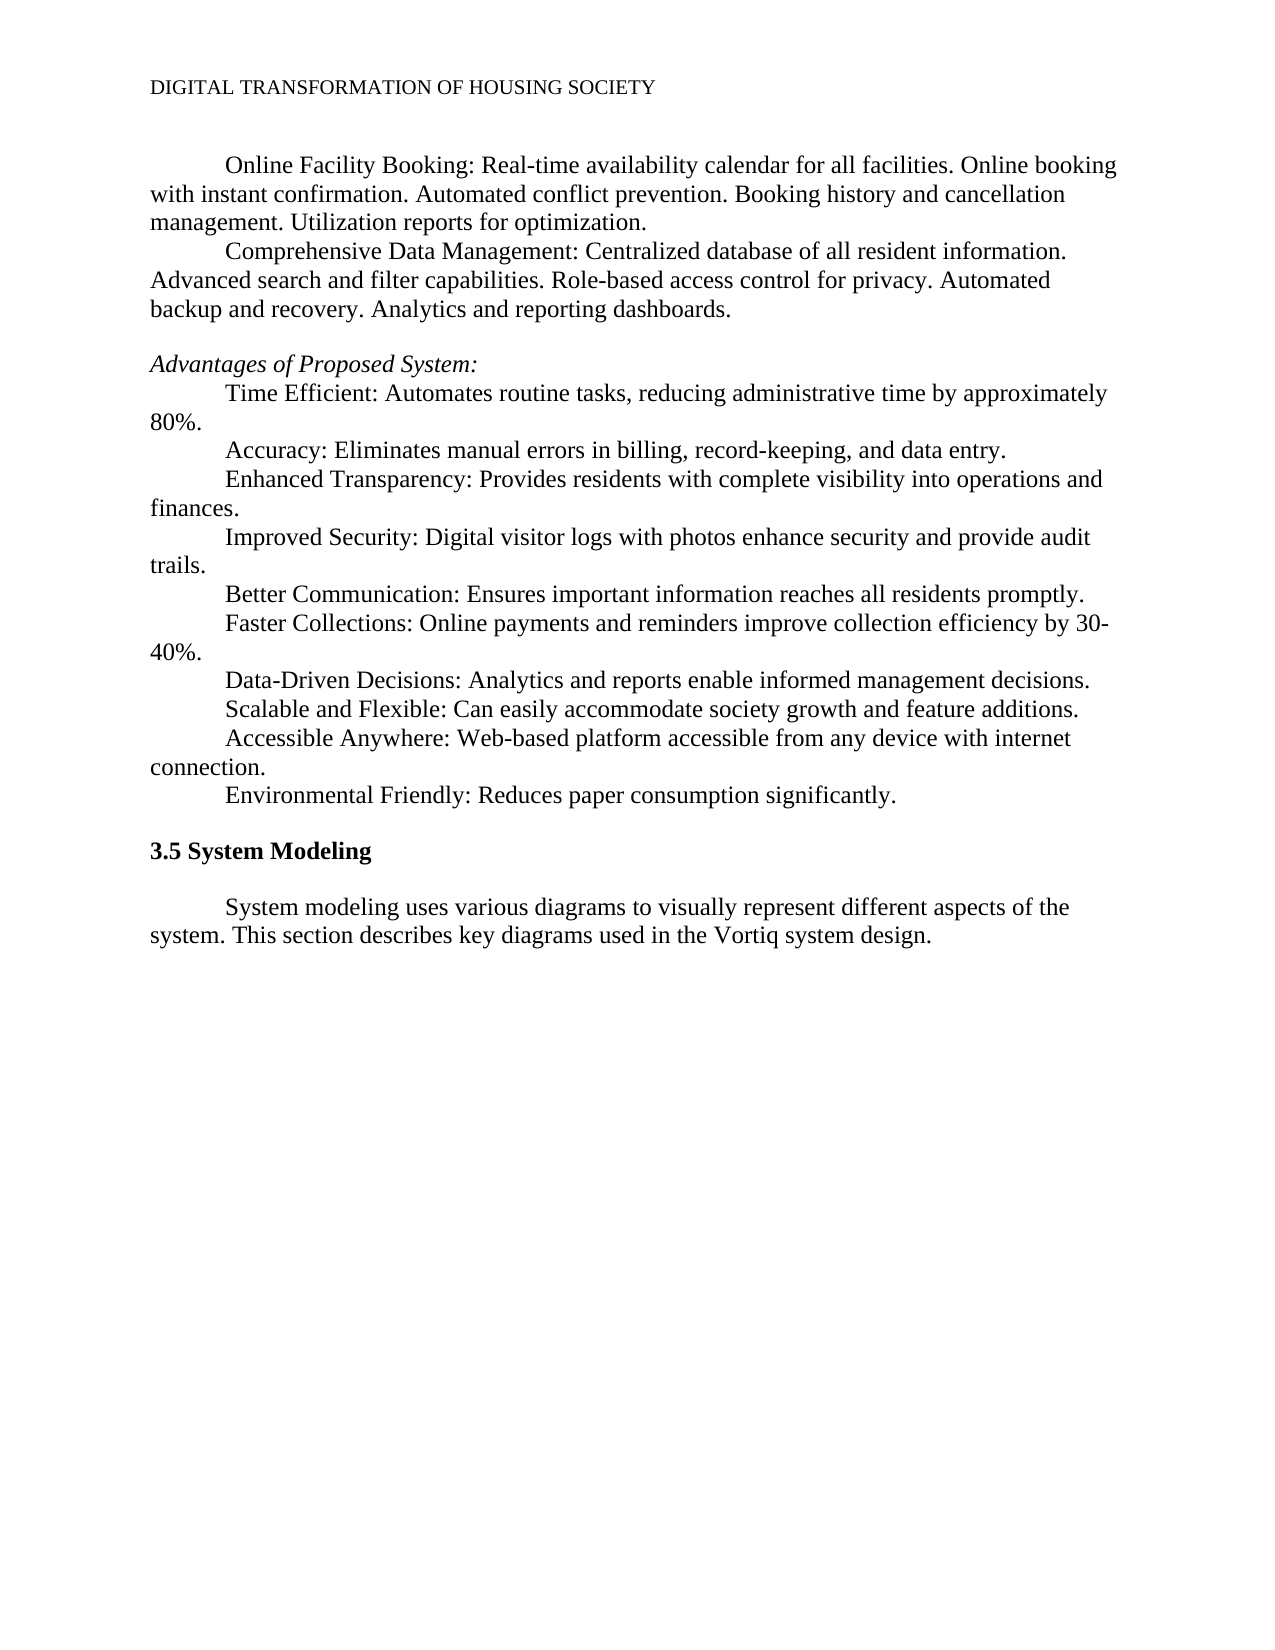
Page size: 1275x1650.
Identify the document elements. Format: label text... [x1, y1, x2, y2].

text Improved Security: Digital visitor logs with photos enhance security and provide audit trails. [150, 522, 1125, 579]
text 3.5 System Modeling [150, 836, 1125, 865]
text Advantages of Proposed System: [150, 349, 1125, 378]
text System modeling uses various diagrams to visually represent different aspects of the system. This section describes key diagrams used in the Vortiq system design. [150, 892, 1125, 949]
text Online Facility Booking: Real-time availability calendar for all facilities. Online booking with instant confirmation. Automated conflict prevention. Booking history and cancellation management. Utilization reports for optimization. [150, 150, 1125, 236]
text Time Efficient: Automates routine tasks, reducing administrative time by approximately 80%. [150, 378, 1125, 436]
text Environmental Friendly: Reduces paper consumption significantly. [150, 781, 1125, 809]
text Faster Collections: Online payments and reminders improve collection efficiency by 30-40%. [150, 608, 1125, 666]
text Better Communication: Ensures important information reaches all residents promptly. [150, 579, 1125, 608]
text Accessible Anywhere: Web-based platform accessible from any device with internet connection. [150, 723, 1125, 781]
text Scalable and Flexible: Can easily accommodate society growth and feature additions. [150, 694, 1125, 723]
text Enhanced Transparency: Provides residents with complete visibility into operations and finances. [150, 464, 1125, 522]
text Accuracy: Eliminates manual errors in billing, record-keeping, and data entry. [150, 436, 1125, 464]
text Comprehensive Data Management: Centralized database of all resident information. Advanced search and filter capabilities. Role-based access control for privacy. Automated backup and recovery. Analytics and reporting dashboards. [150, 236, 1125, 322]
text Data-Driven Decisions: Analytics and reports enable informed management decisions. [150, 666, 1125, 694]
